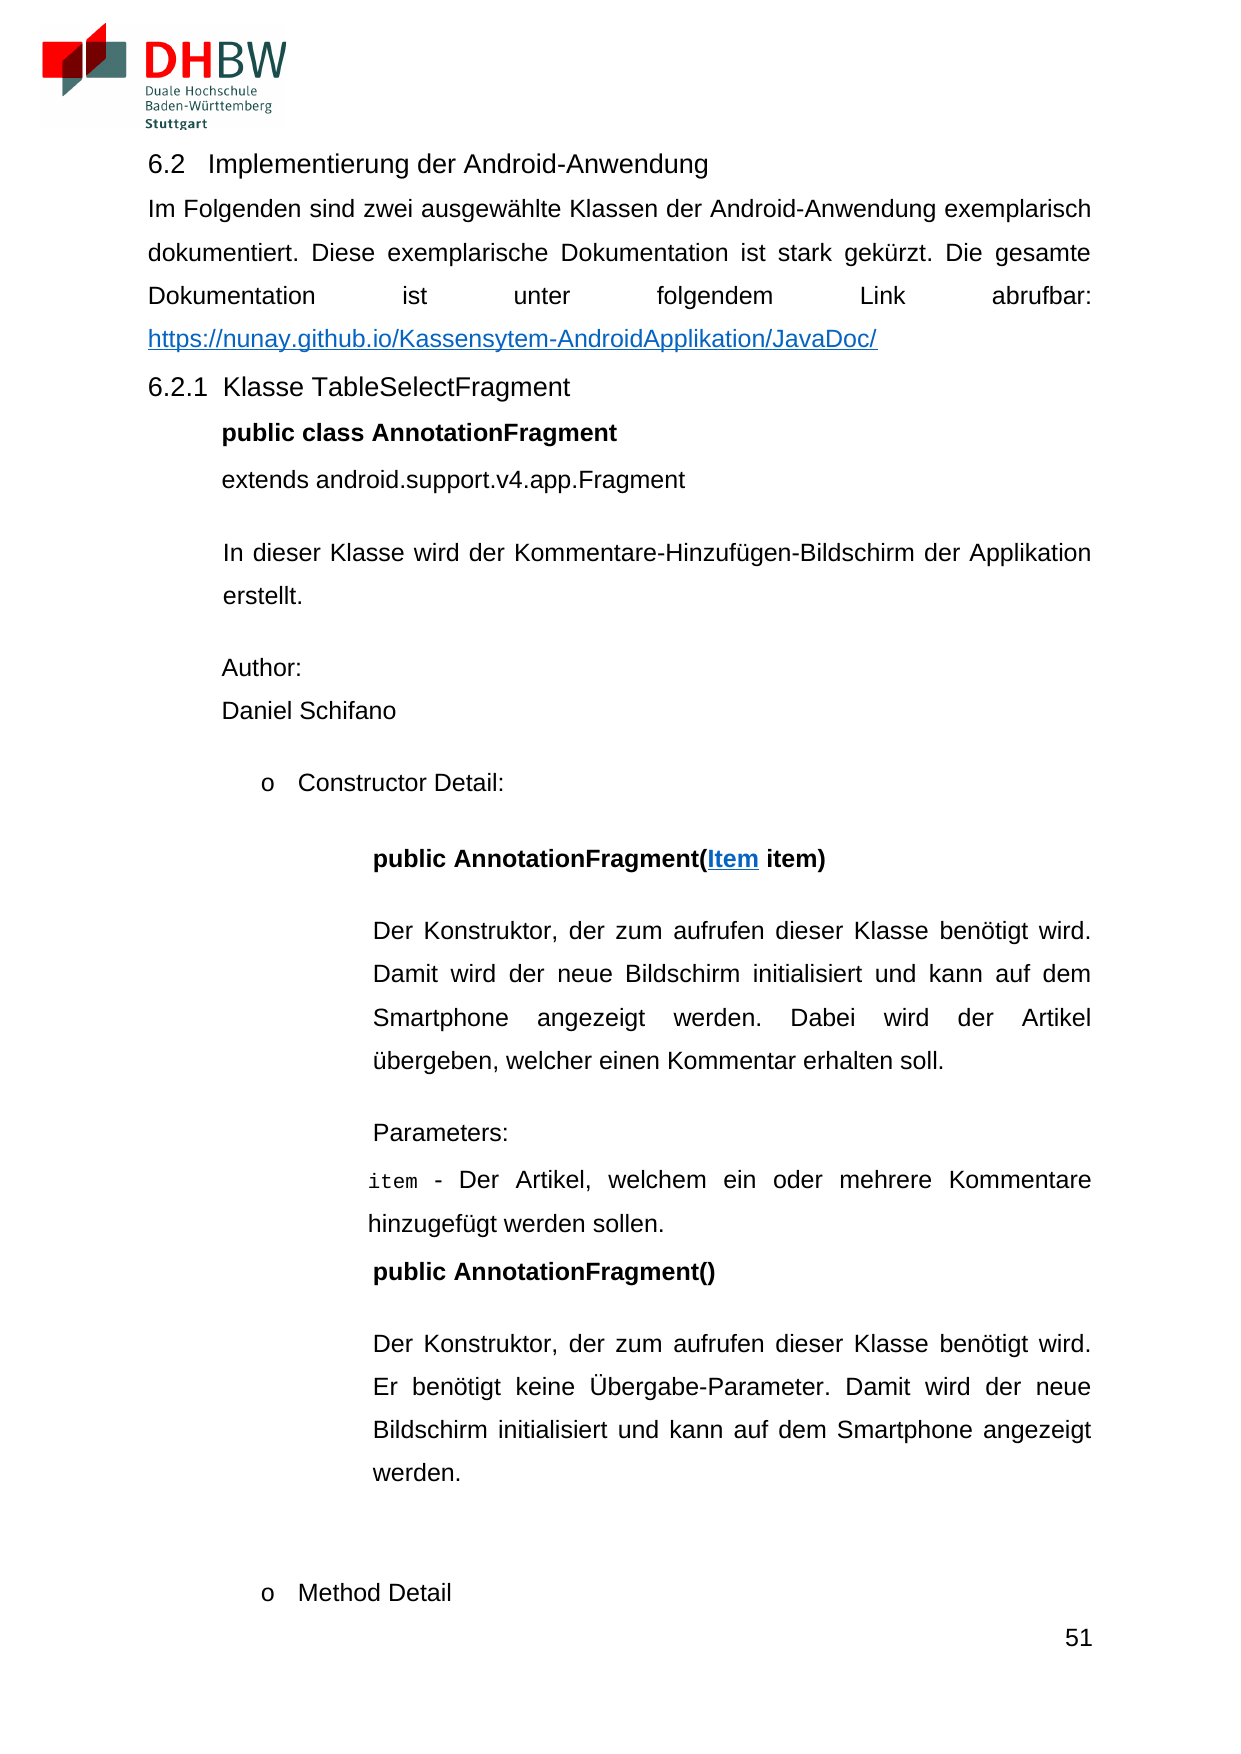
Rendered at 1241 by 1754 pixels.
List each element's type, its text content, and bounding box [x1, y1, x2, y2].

text extends android.support.v4.app.Fragment [148, 465, 1093, 494]
list Constructor Detail: [260, 768, 1093, 799]
text public class AnnotationFragment [148, 418, 1093, 447]
text In dieser Klasse wird der Kommentare-Hinzufügen-Bildschirm der Applikation erstellt. [223, 538, 1093, 609]
text item - Der Artikel, welchem ein oder mehrere Kommentare hinzugefügt werden sollen. [368, 1165, 1093, 1238]
text Parameters: [373, 1118, 1093, 1147]
text Im Folgenden sind zwei ausgewählte Klassen der Android-Anwendung exemplarisch dokumentiert. Diese exemplarische Dokumentation ist stark gekürzt. Die gesamte Dokumentation ist unter folgendem Link abrufbar: https://nunay.github.io/Kassensytem-AndroidApplikation/JavaDoc/ [148, 194, 1093, 353]
text public AnnotationFragment() [373, 1257, 1093, 1285]
text Der Konstruktor, der zum aufrufen dieser Klasse benötigt wird. Er benötigt keine Übergabe-Parameter. Damit wird der neue Bildschirm initialisiert und kann auf dem Smartphone angezeigt werden. [373, 1329, 1093, 1487]
text public AnnotationFragment(Item item) [373, 844, 1093, 873]
text Der Konstruktor, der zum aufrufen dieser Klasse benötigt wird. Damit wird der neue Bildschirm initialisiert und kann auf dem Smartphone angezeigt werden. Dabei wird der Artikel übergeben, welcher einen Kommentar erhalten soll. [373, 916, 1093, 1074]
subtitle Klasse TableSelectFragment [148, 371, 1093, 402]
text Author: Daniel Schifano [221, 653, 1093, 725]
list Method Detail [260, 1578, 1093, 1609]
subtitle Implementierung der Android-Anwendung [148, 148, 1093, 179]
picture [39, 20, 286, 130]
